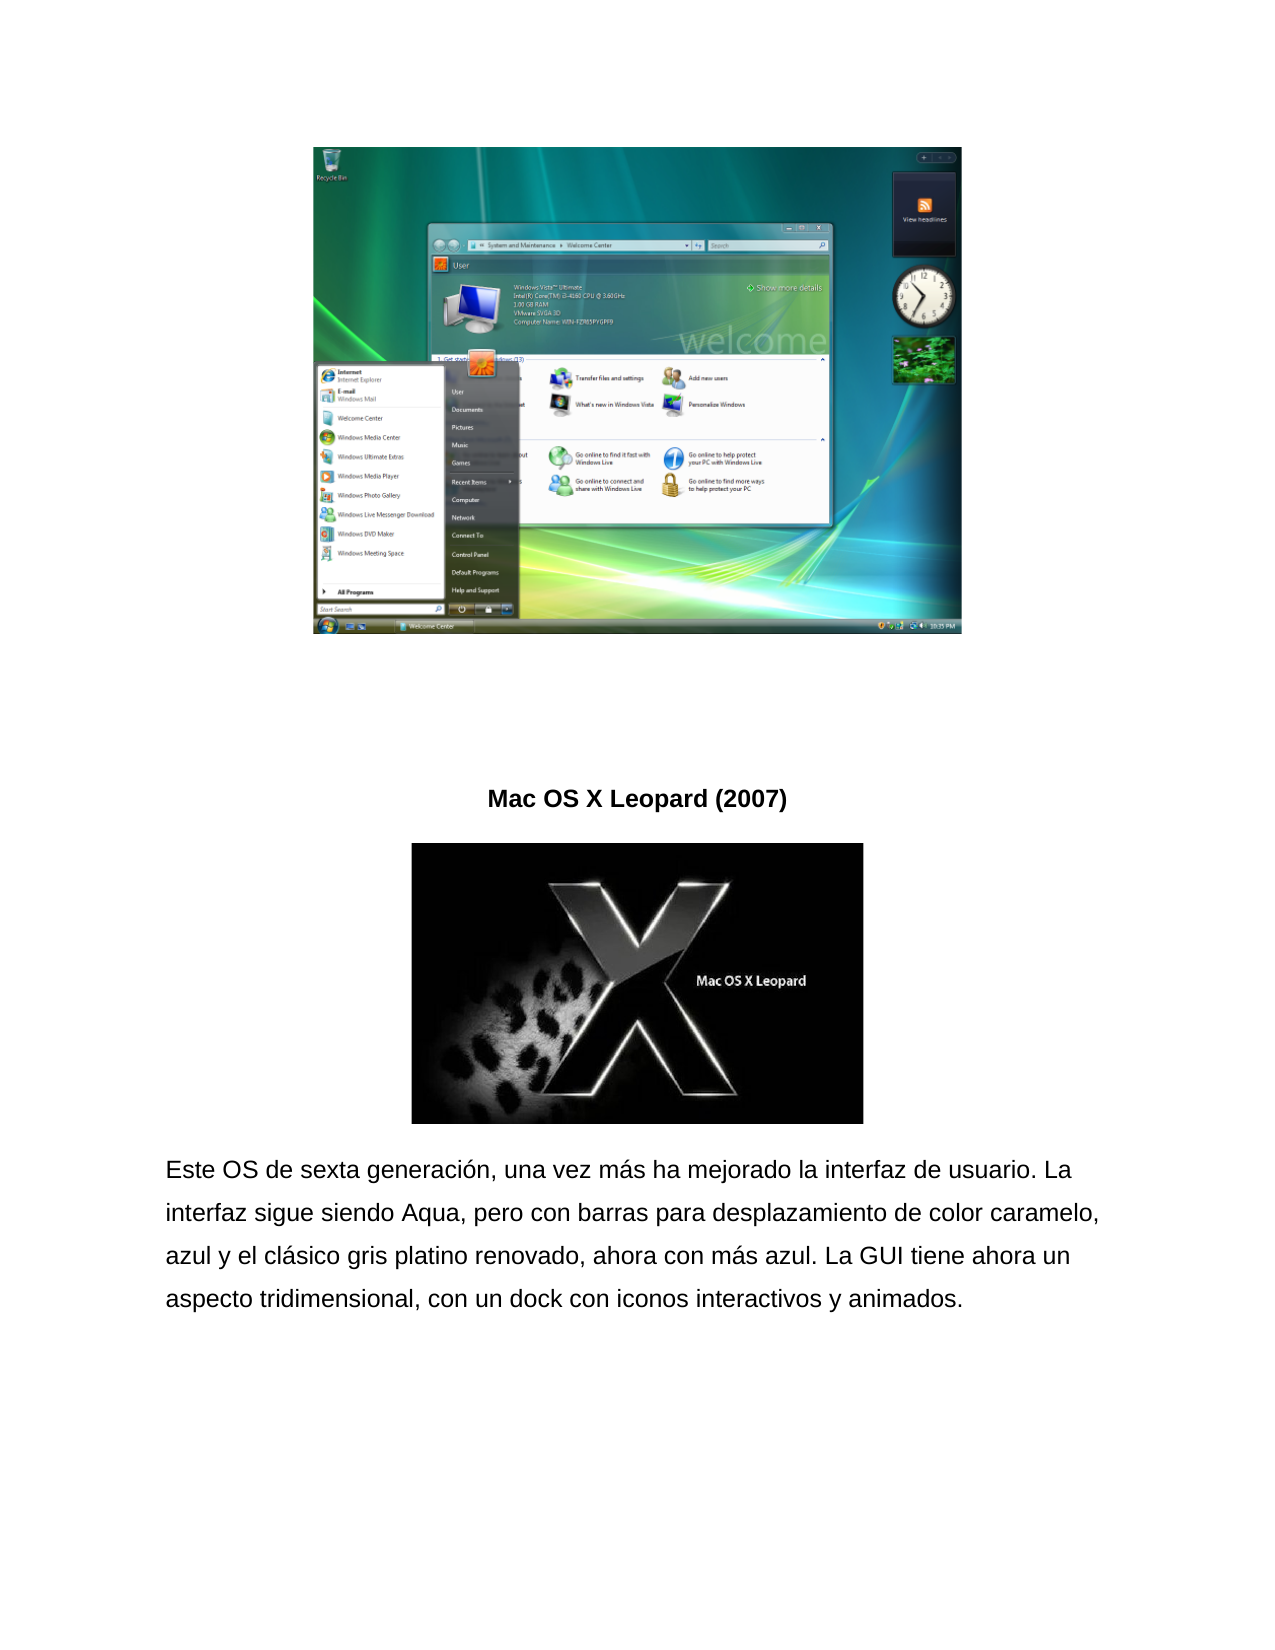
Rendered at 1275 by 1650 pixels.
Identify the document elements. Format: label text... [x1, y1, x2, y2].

picture [411, 843, 864, 1124]
text Este OS de sexta generación, una vez más ha mejorado la interfaz de usuario. La interfaz sigue siendo Aqua, pero con barras para desplazamiento de color caramelo, azul y el clásico gris platino renovado, ahora con más azul. La GUI tiene ahora un aspecto tridimensional, con un dock con iconos interactivos y animados. [165, 1155, 1109, 1313]
picture [313, 147, 962, 634]
text Mac OS X Leopard (2007) [165, 784, 1109, 813]
